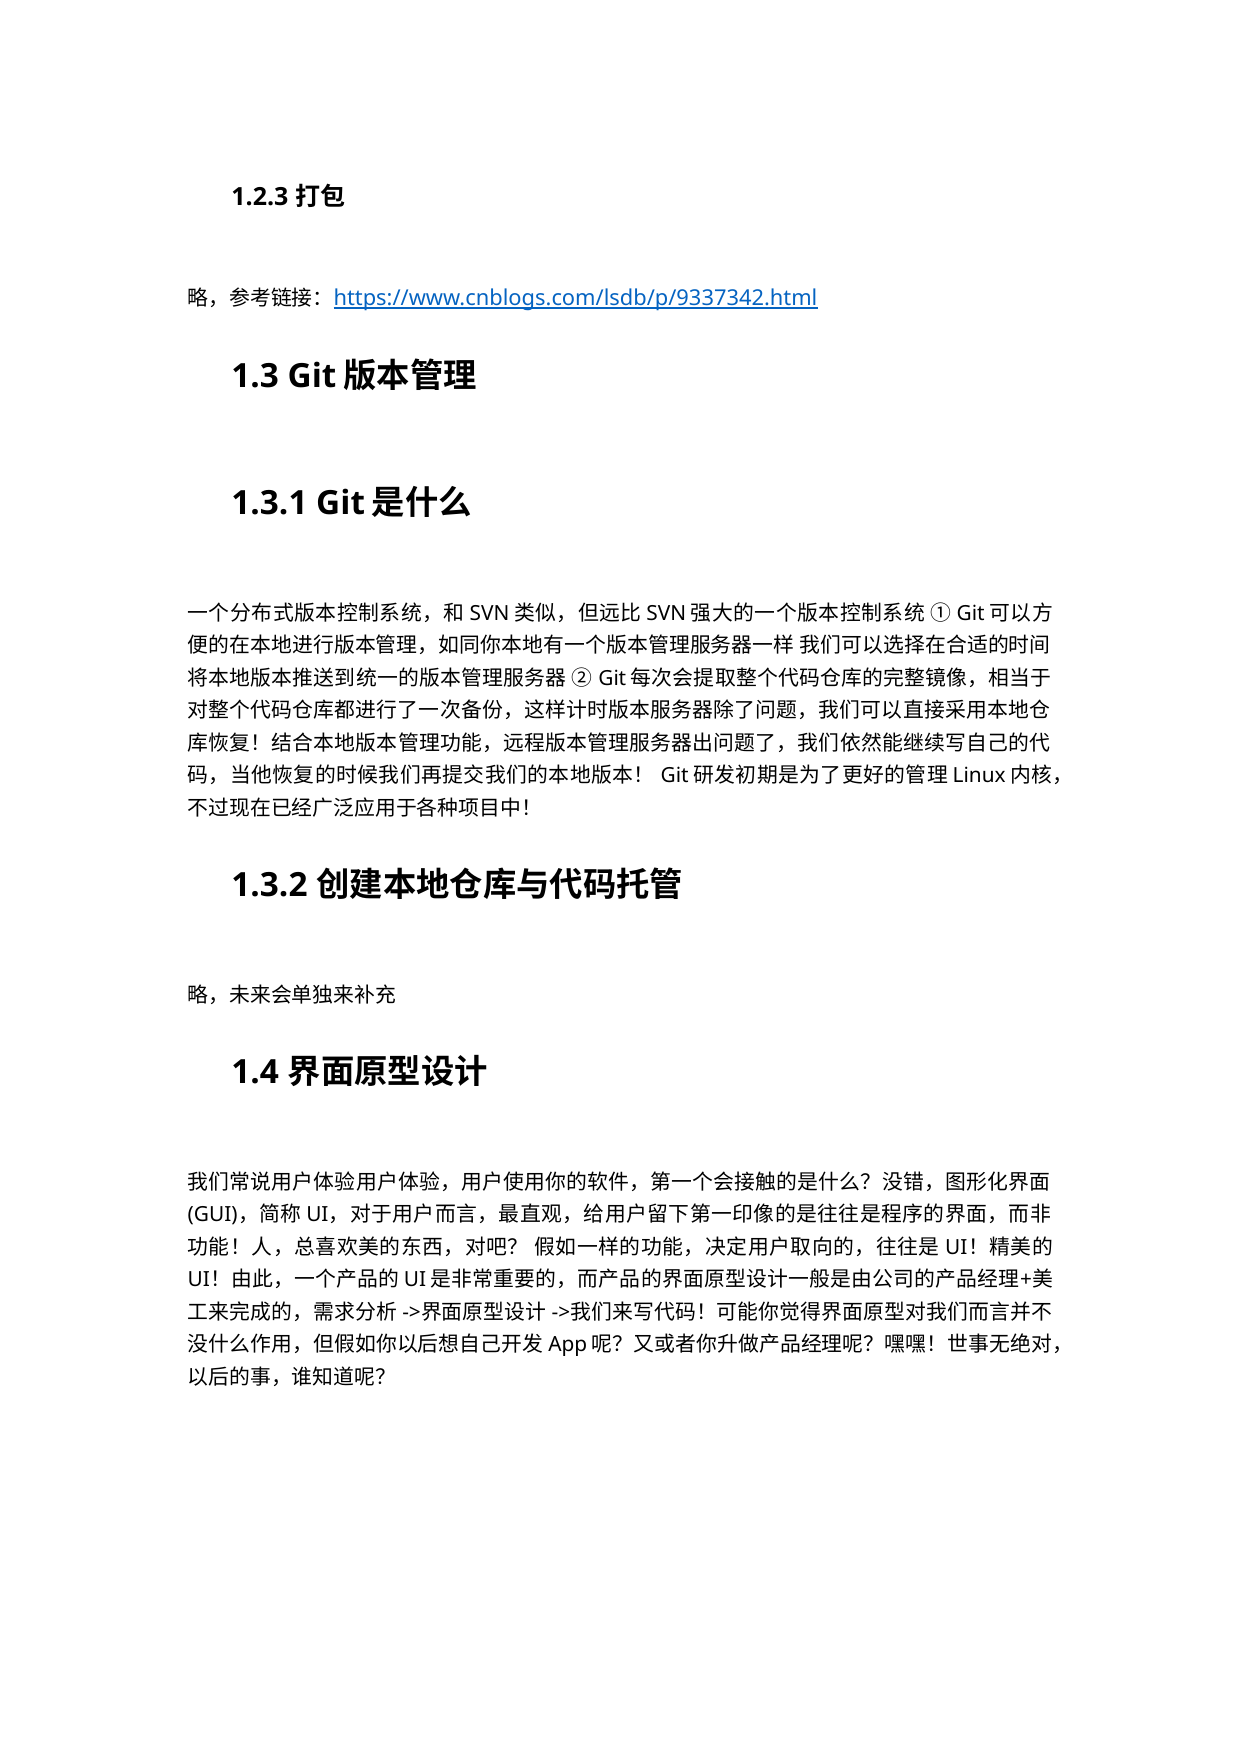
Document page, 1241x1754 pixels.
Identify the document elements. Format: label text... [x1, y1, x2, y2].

subtitle 1.2.3 打包 [187, 162, 1053, 227]
subtitle 1.4 界面原型设计 [187, 1036, 1053, 1101]
text 一个分布式版本控制系统，和SVN类似，但远比SVN强大的一个版本控制系统 ①Git可以方便的在本地进行版本管理，如同你本地有一个版本管理服务器一样 我们可以选择在合适的时间将本地版本推送到统一的版本管理服务器 ②Git每次会提取整个代码仓库的完整镜像，相当于对整个代码仓库都进行了一次备份，这样计时版本服务器除了问题，我们可以直接采用本地仓库恢复！结合本地版本管理功能，远程版本管理服务器出问题了，我们依然能继续写自己的代码，当他恢复的时候我们再提交我们的本地版本！ Git研发初期是为了更好的管理Linux内核，不过现在已经广泛应用于各种项目中！ [187, 595, 1053, 822]
text 略，未来会单独来补充 [187, 977, 1053, 1009]
subtitle 1.3.2 创建本地仓库与代码托管 [187, 849, 1053, 914]
text 我们常说用户体验用户体验，用户使用你的软件，第一个会接触的是什么？没错，图形化界面(GUI)，简称UI，对于用户而言，最直观，给用户留下第一印像的是往往是程序的界面，而非功能！人，总喜欢美的东西，对吧？ 假如一样的功能，决定用户取向的，往往是UI！精美的UI！由此，一个产品的UI是非常重要的，而产品的界面原型设计一般是由公司的产品经理+美工来完成的，需求分析 ->界面原型设计 ->我们来写代码！可能你觉得界面原型对我们而言并不没什么作用，但假如你以后想自己开发App呢？又或者你升做产品经理呢？嘿嘿！世事无绝对，以后的事，谁知道呢？ [187, 1164, 1053, 1391]
subtitle 1.3.1 Git是什么 [187, 467, 1053, 532]
text 略，参考链接：https://www.cnblogs.com/lsdb/p/9337342.html [187, 281, 1053, 313]
subtitle 1.3 Git版本管理 [187, 340, 1053, 405]
